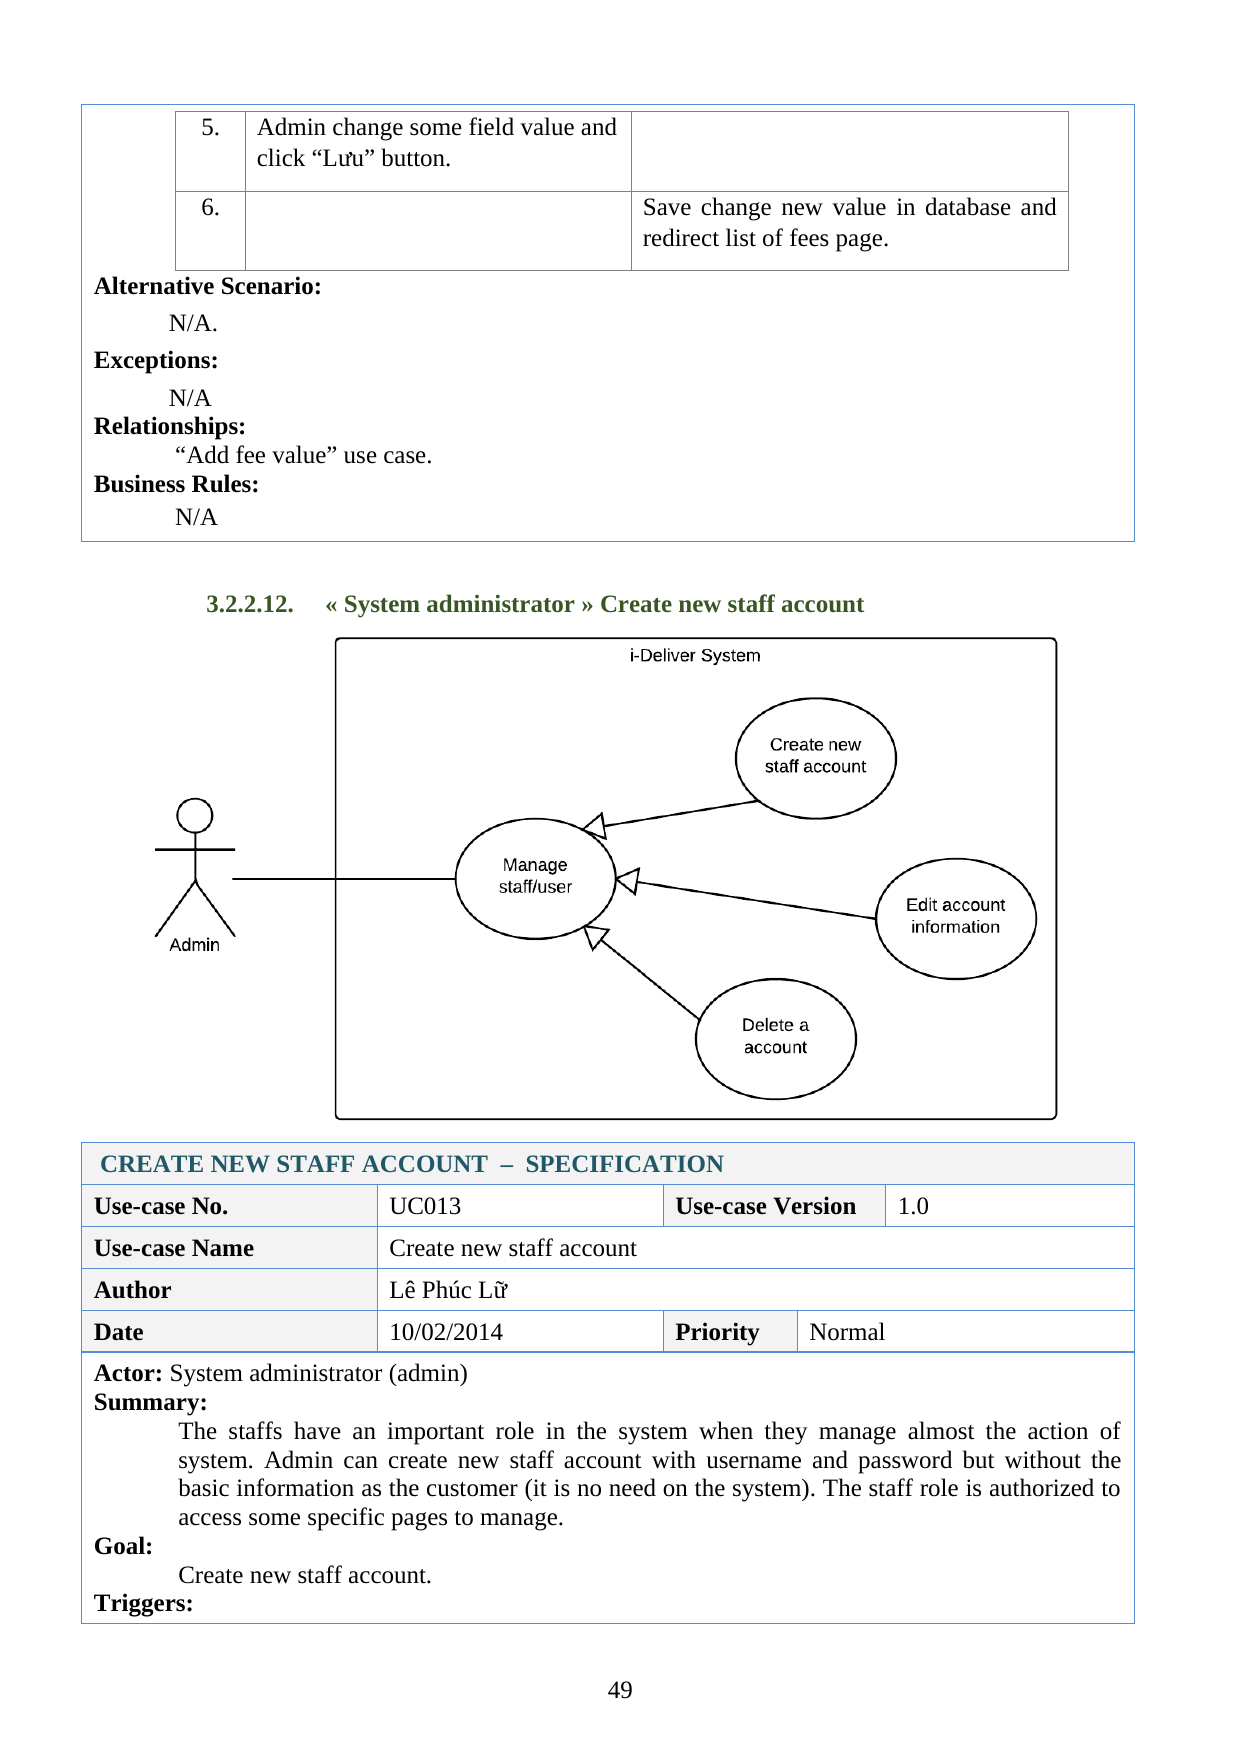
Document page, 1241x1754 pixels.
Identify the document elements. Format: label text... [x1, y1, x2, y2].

table_header CREATE NEW STAFF ACCOUNT – SPECIFICATION [82, 1143, 1134, 1184]
table_cell Use-case Version [664, 1185, 885, 1226]
table_cell Use-case Name [82, 1227, 377, 1268]
table_cell Create new staff account [378, 1227, 1134, 1268]
table_cell UC013 [378, 1185, 663, 1226]
subtitle « System administrator » Create new staff account [206, 589, 1146, 618]
picture [147, 633, 1093, 1123]
table_cell Normal [798, 1311, 1134, 1351]
table_cell Priority [664, 1311, 797, 1351]
table_cell Use-case No. [82, 1185, 377, 1226]
table_cell 10/02/2014 [378, 1311, 663, 1351]
table_cell 1.0 [886, 1185, 1134, 1226]
table_cell Lê Phúc Lữ [378, 1269, 1134, 1309]
table_cell Author [82, 1269, 377, 1309]
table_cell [82, 105, 1134, 541]
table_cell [82, 1353, 1134, 1623]
table_cell Date [82, 1311, 377, 1351]
